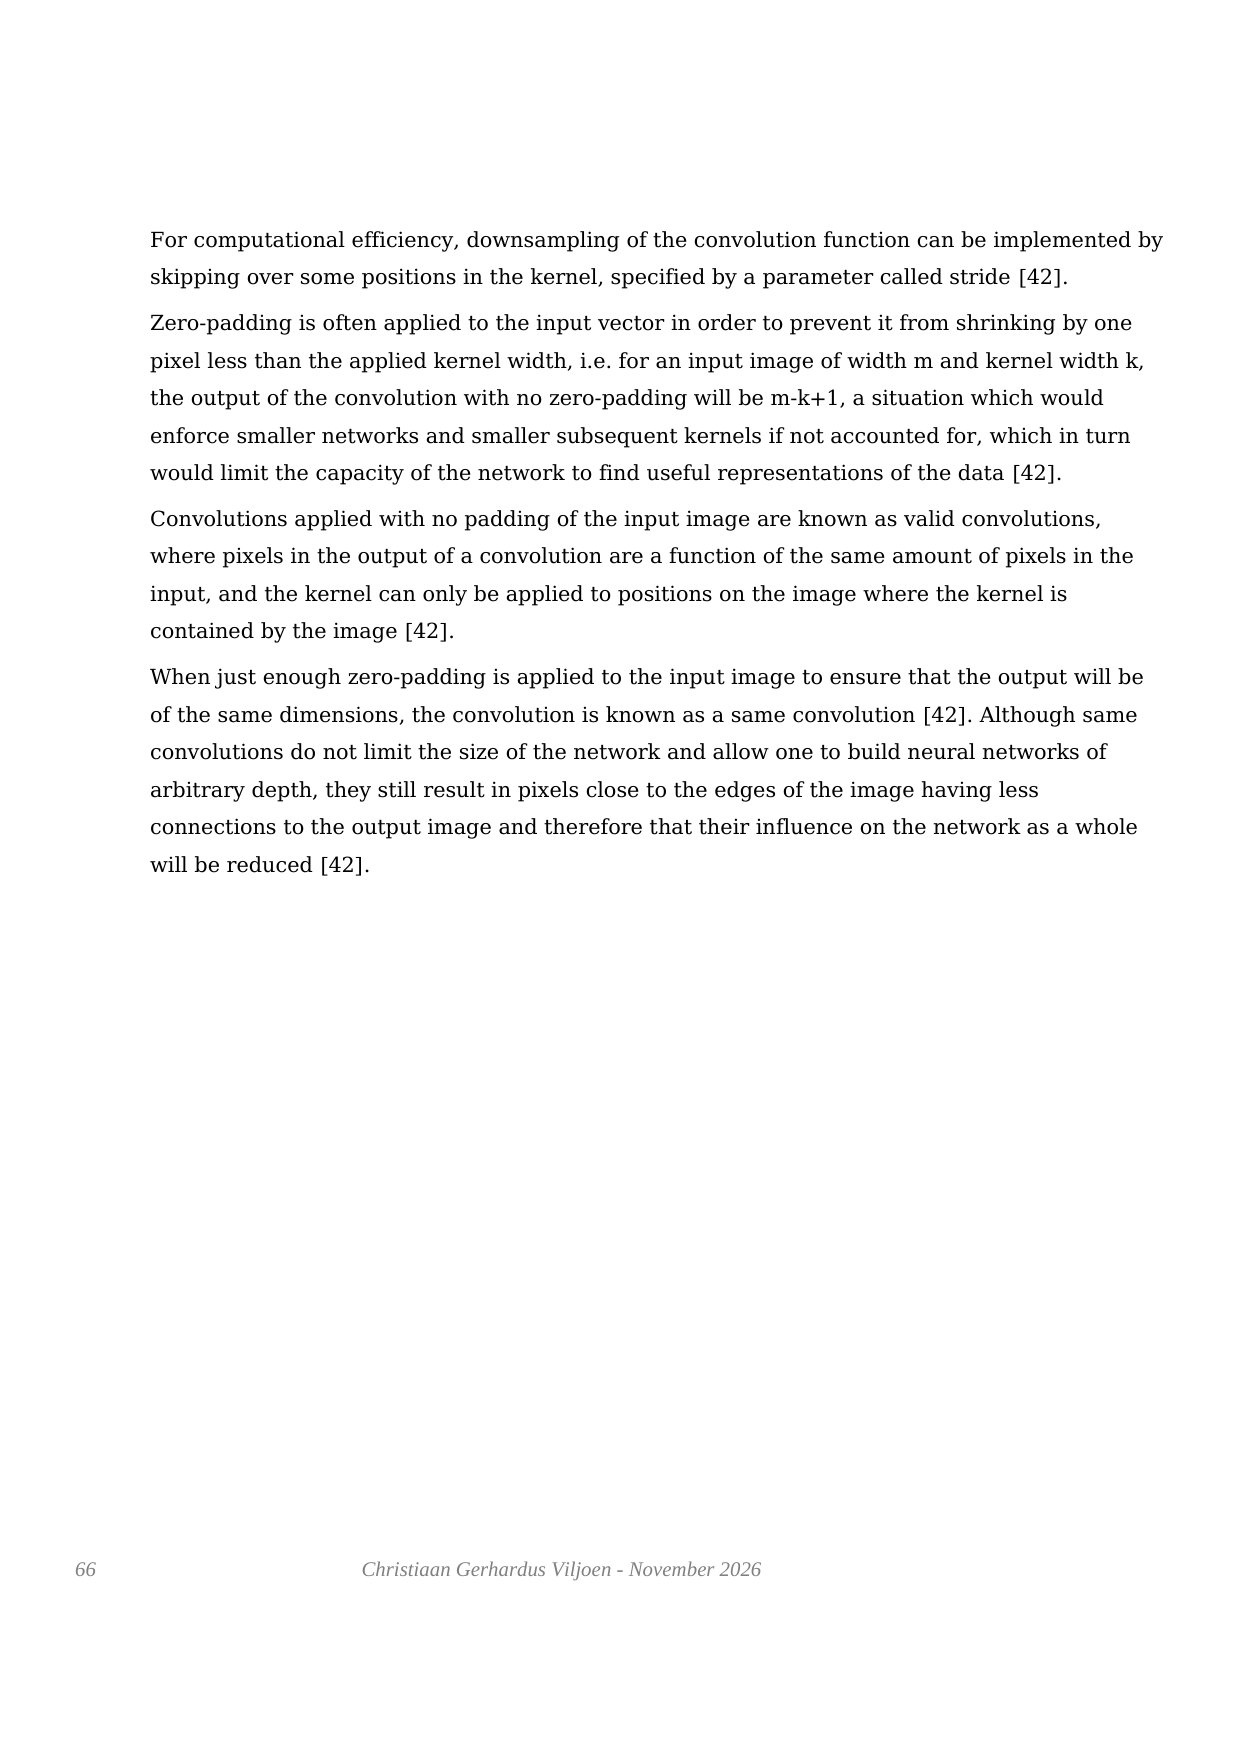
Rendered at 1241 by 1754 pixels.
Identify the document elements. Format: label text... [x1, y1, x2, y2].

text Zero-padding is often applied to the input vector in order to prevent it from shrinking by one pixel less than the applied kernel width, i.e. for an input image of width m and kernel width k, the output of the convolution with no zero-padding will be m-k+1, a situation which would enforce smaller networks and smaller subsequent kernels if not accounted for, which in turn would limit the capacity of the network to find useful representations of the data . [150, 310, 1165, 485]
text When just enough zero-padding is applied to the input image to ensure that the output will be of the same dimensions, the convolution is known as a same convolution . Although same convolutions do not limit the size of the network and allow one to build neural networks of arbitrary depth, they still result in pixels close to the edges of the image having less connections to the output image and therefore that their influence on the network as a whole will be reduced . [150, 664, 1165, 877]
text Convolutions applied with no padding of the input image are known as valid convolutions, where pixels in the output of a convolution are a function of the same amount of pixels in the input, and the kernel can only be applied to positions on the image where the kernel is contained by the image . [150, 506, 1165, 643]
text For computational efficiency, downsampling of the convolution function can be implemented by skipping over some positions in the kernel, specified by a parameter called stride . [150, 227, 1165, 289]
